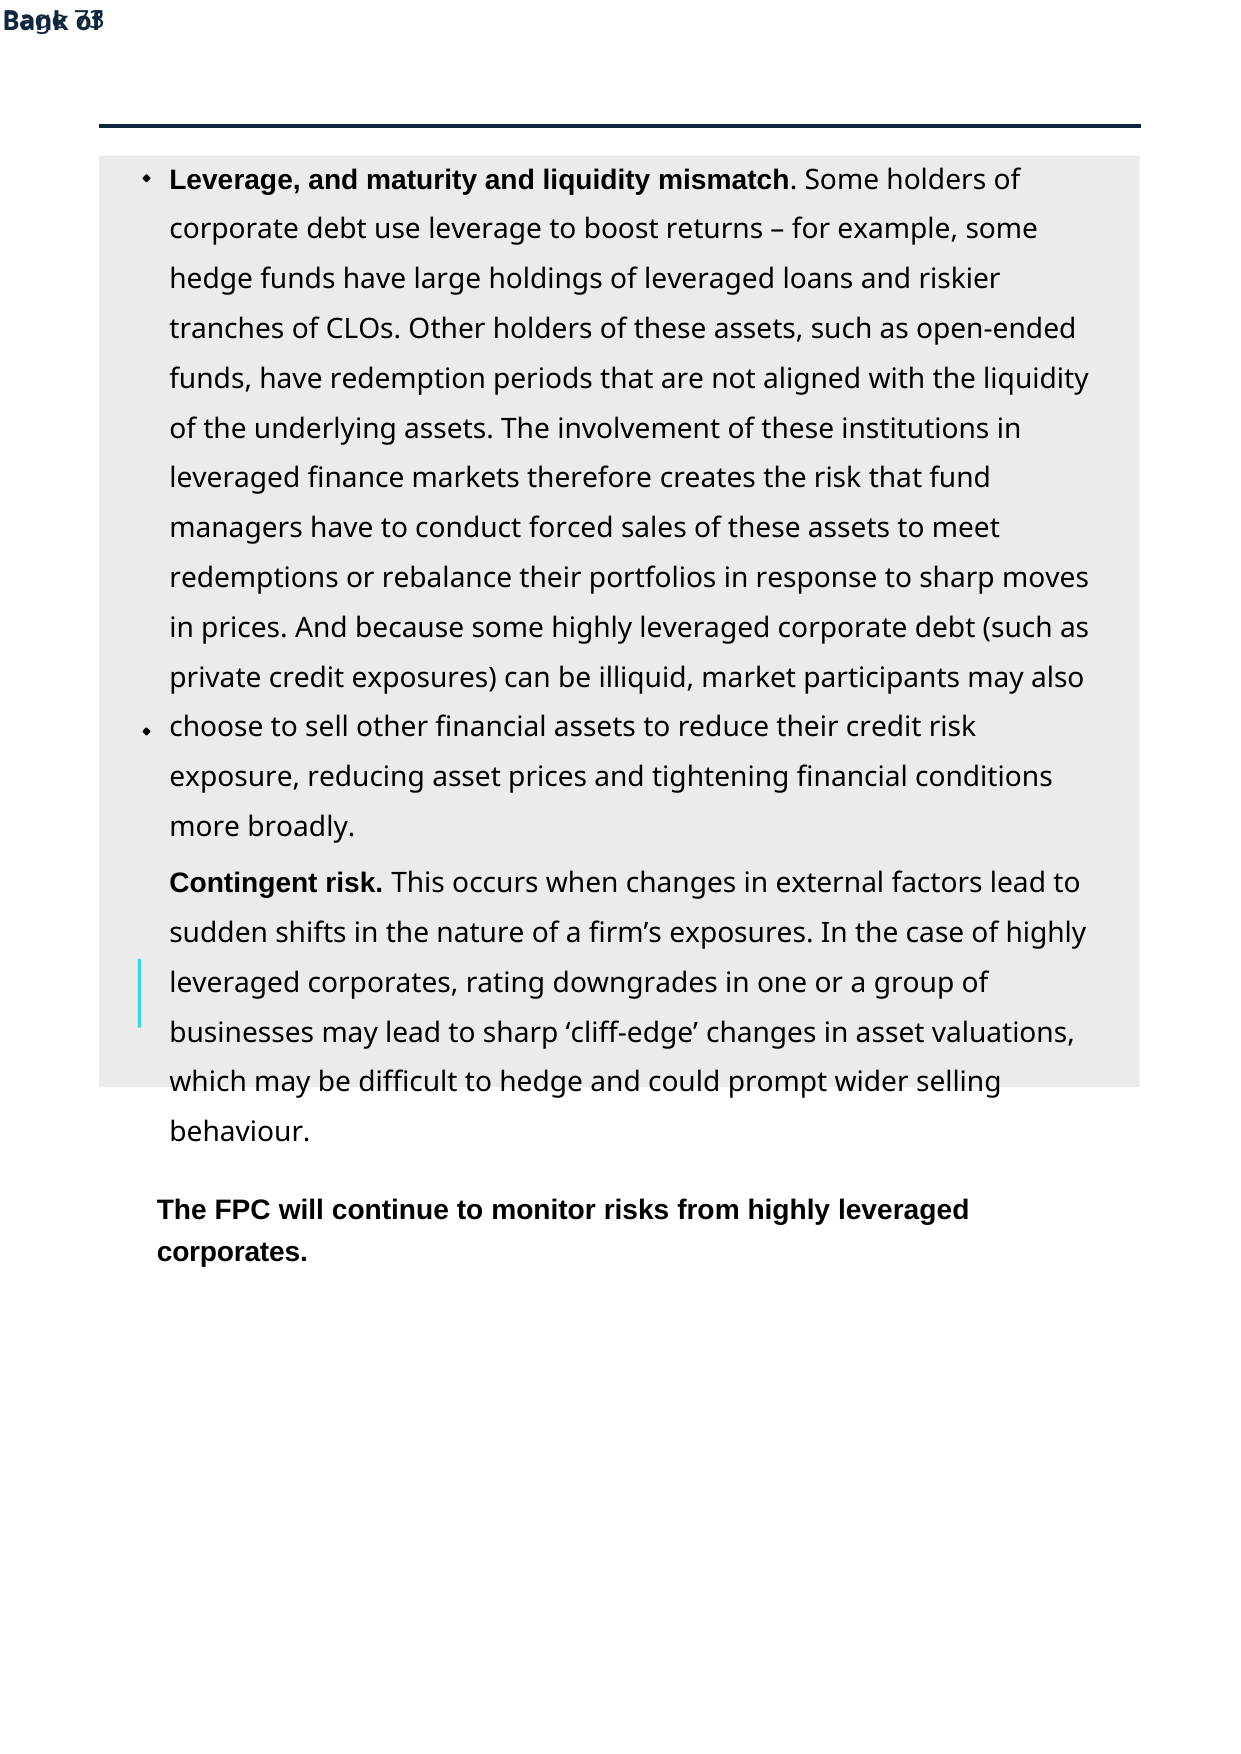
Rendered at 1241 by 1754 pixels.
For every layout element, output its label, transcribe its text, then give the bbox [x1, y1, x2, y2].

text The FPC will continue to monitor risks from highly leveraged corporates. [157, 1193, 1078, 1268]
text Leverage, and maturity and liquidity mismatch. Some holders of corporate debt use leverage to boost returns – for example, some hedge funds have large holdings of leveraged loans and riskier tranches of CLOs. Other holders of these assets, such as open-ended funds, have redemption periods that are not aligned with the liquidity of the underlying assets. The involvement of these institutions in leveraged finance markets therefore creates the risk that fund managers have to conduct forced sales of these assets to meet redemptions or rebalance their portfolios in response to sharp moves in prices. And because some highly leveraged corporate debt (such as private credit exposures) can be illiquid, market participants may also choose to sell other financial assets to reduce their credit risk exposure, reducing asset prices and tightening financial conditions more broadly. [169, 159, 1100, 844]
text Contingent risk. This occurs when changes in external factors lead to sudden shifts in the nature of a firm’s exposures. In the case of highly leveraged corporates, rating downgrades in one or a group of businesses may lead to sharp ‘cliff-edge’ changes in asset valuations, which may be difficult to hedge and could prompt wider selling behaviour. [169, 863, 1102, 1150]
